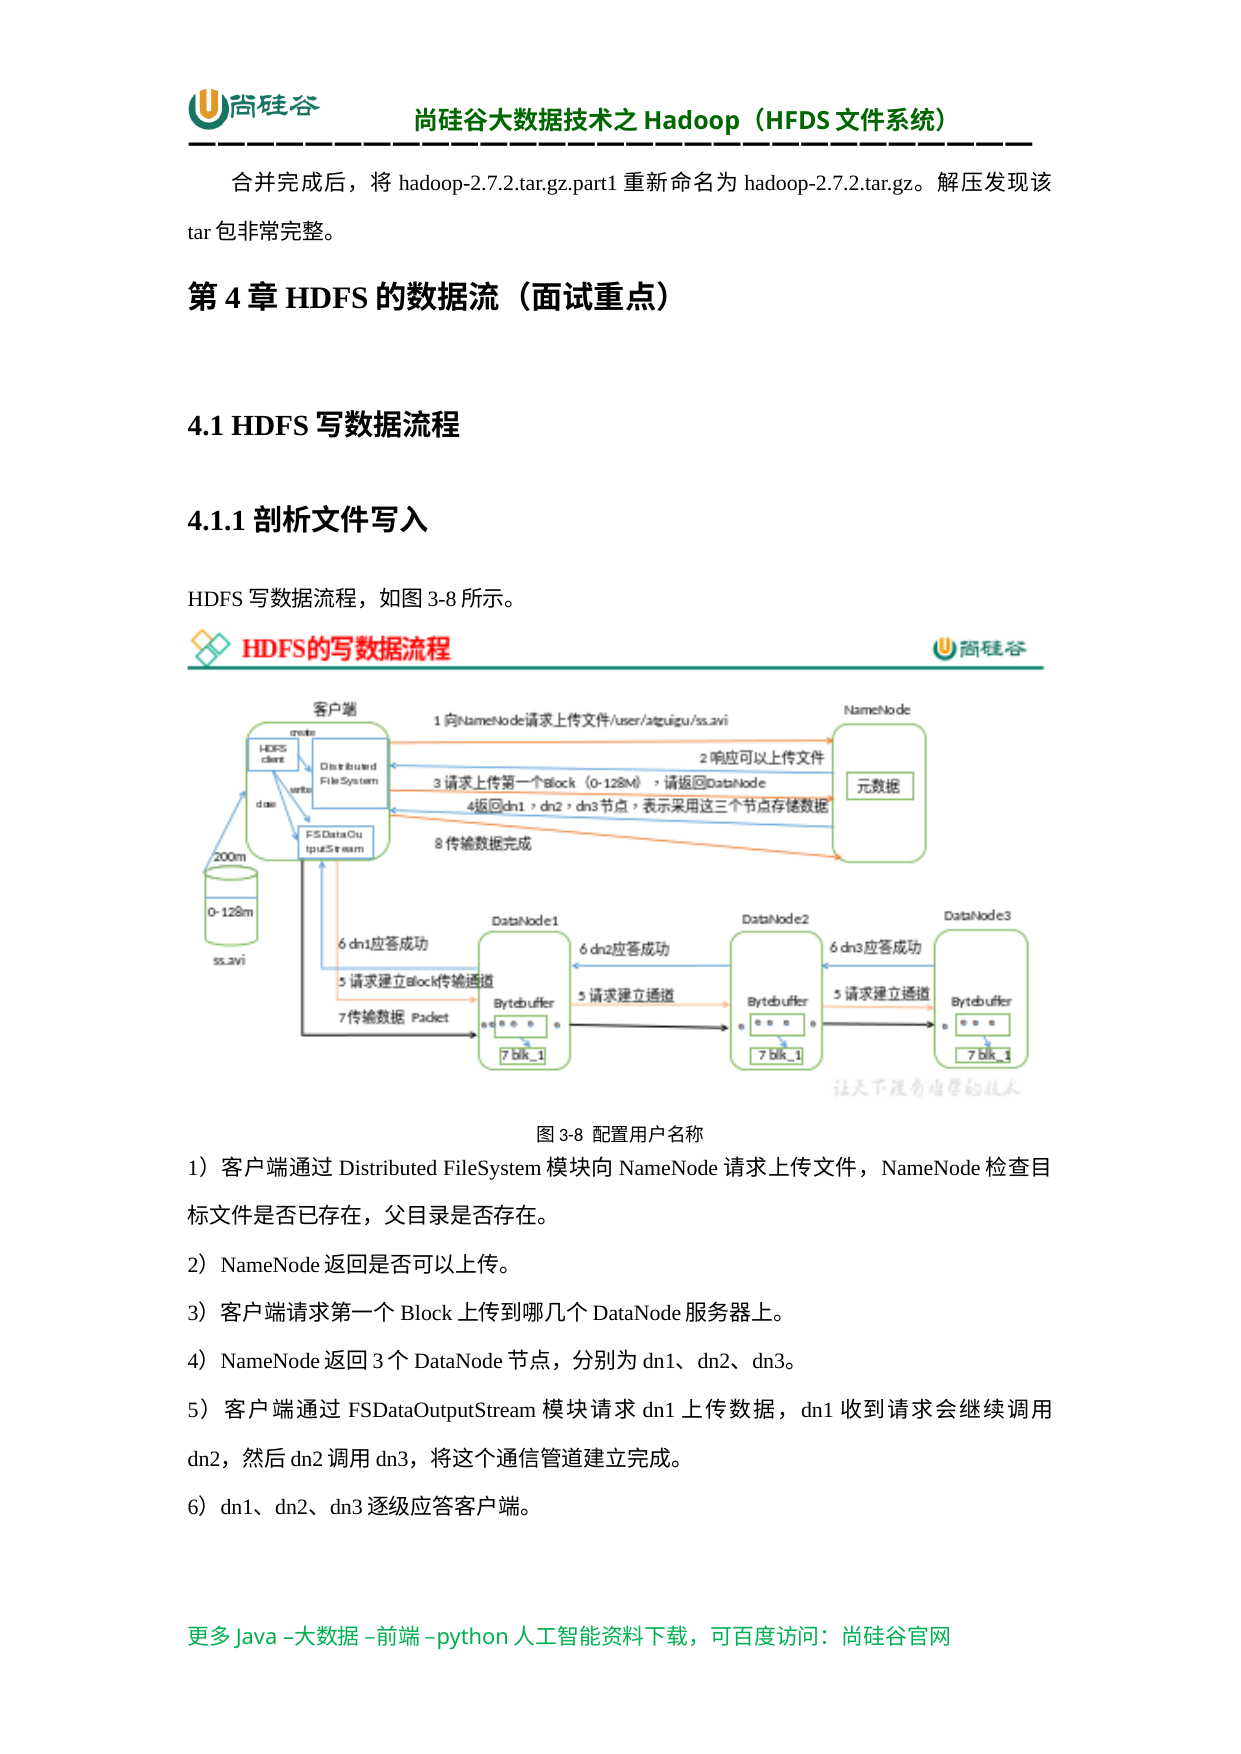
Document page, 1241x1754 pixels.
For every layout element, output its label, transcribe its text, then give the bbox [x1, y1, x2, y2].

text 3）客户端请求第一个 Block上传到哪几个DataNode服务器上。 [187, 1295, 1053, 1327]
subtitle 第4章 HDFS的数据流（面试重点） [187, 262, 1053, 327]
picture [187, 88, 320, 130]
text HDFS写数据流程，如图3-8所示。 [187, 581, 1053, 613]
subtitle 4.1.1 剖析文件写入 [187, 486, 1053, 551]
text 6）dn1、dn2、dn3逐级应答客户端。 [187, 1488, 1053, 1521]
text 4）NameNode返回3个DataNode节点，分别为dn1、dn2、dn3。 [187, 1343, 1053, 1376]
text 1）客户端通过Distributed FileSystem模块向NameNode请求上传文件，NameNode检查目标文件是否已存在，父目录是否存在。 [187, 1149, 1053, 1231]
text 2）NameNode返回是否可以上传。 [187, 1246, 1053, 1279]
subtitle 4.1 HDFS写数据流程 [187, 390, 1053, 455]
text 合并完成后，将hadoop-2.7.2.tar.gz.part1重新命名为hadoop-2.7.2.tar.gz。解压发现该tar包非常完整。 [187, 165, 1053, 246]
text 5）客户端通过FSDataOutputStream模块请求dn1上传数据，dn1收到请求会继续调用dn2，然后dn2调用dn3，将这个通信管道建立完成。 [187, 1391, 1053, 1473]
text 图3-8 配置用户名称 [187, 1117, 1053, 1149]
